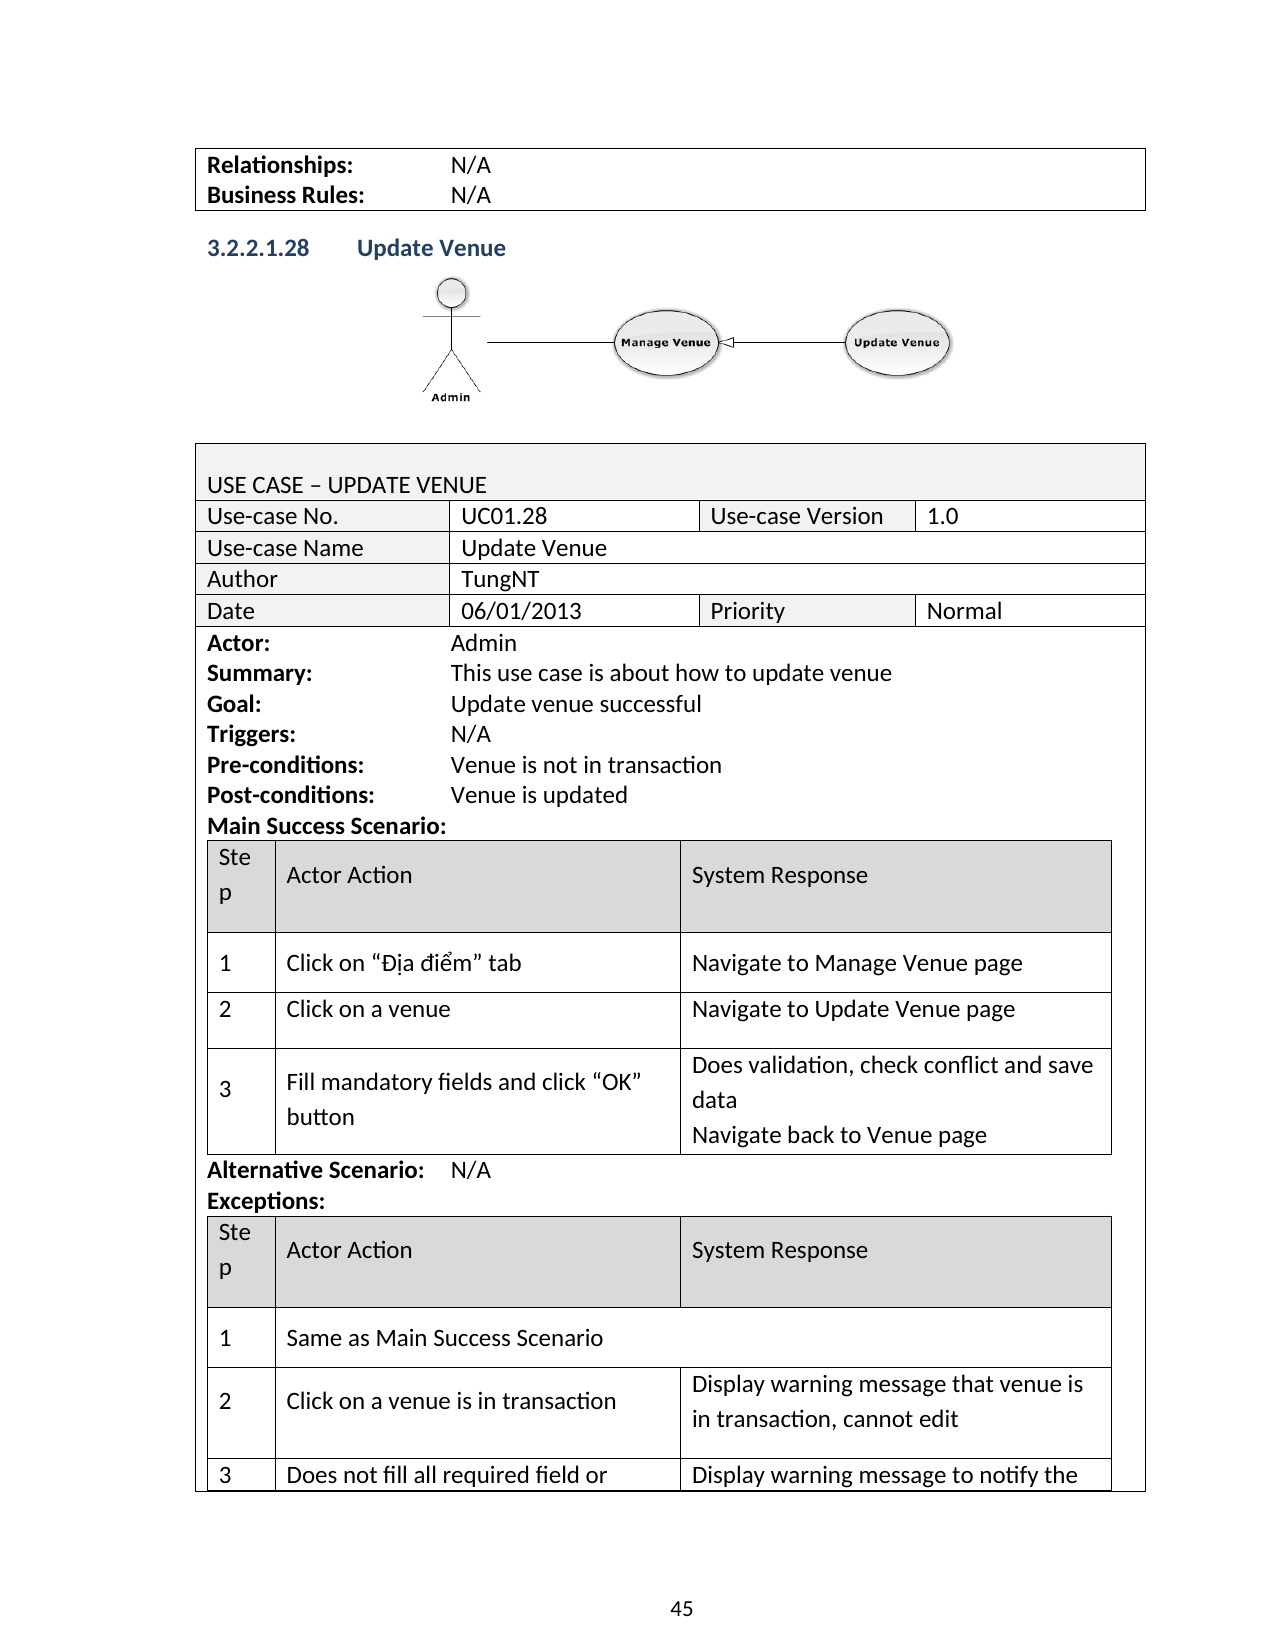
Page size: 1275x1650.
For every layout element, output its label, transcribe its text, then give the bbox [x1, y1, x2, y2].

subtitle 3.2.2.1.28 Update Venue [207, 232, 1157, 262]
table_cell 1.0 [916, 501, 1145, 531]
table_cell Date [196, 595, 449, 626]
table_cell Use-case Name [196, 532, 449, 563]
table_cell Update Venue [450, 532, 1145, 563]
table_cell UC01.28 [450, 501, 699, 531]
table_cell TungNT [450, 564, 1145, 594]
table_header USE CASE – UPDATE VENUE [196, 444, 1145, 499]
table_cell 06/01/2013 [450, 595, 699, 626]
table_cell Use-case Version [700, 501, 915, 531]
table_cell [196, 627, 1145, 1491]
table_cell Use-case No. [196, 501, 449, 531]
table_cell Author [196, 564, 449, 594]
picture [403, 266, 961, 418]
table_cell Priority [700, 595, 915, 626]
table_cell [196, 149, 1145, 210]
table_cell Normal [916, 595, 1145, 626]
